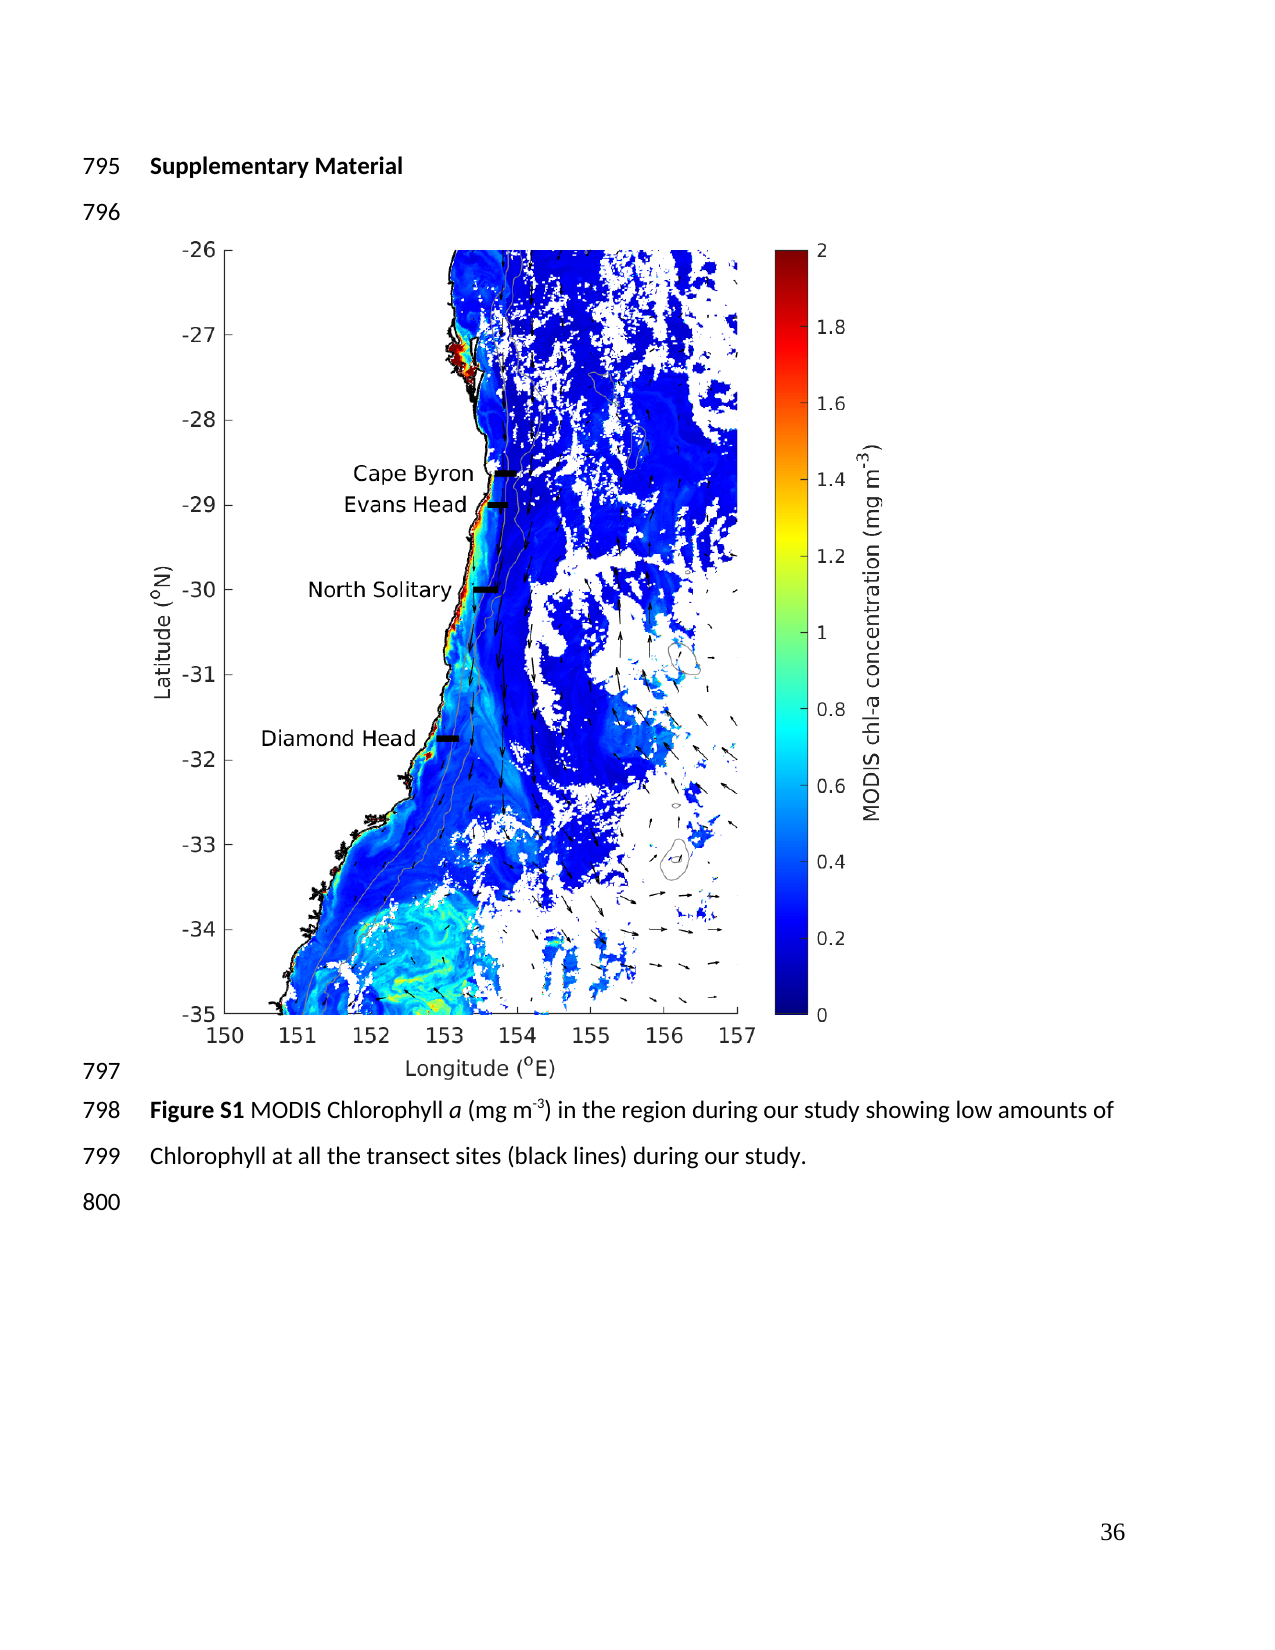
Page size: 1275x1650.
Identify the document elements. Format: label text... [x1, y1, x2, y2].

picture [150, 241, 883, 1080]
text Figure S1 MODIS Chlorophyll a (mg m-3) in the region during our study showing low amounts of Chlorophyll at all the transect sites (black lines) during our study. [150, 1094, 1125, 1170]
text Supplementary Material [150, 150, 1125, 181]
